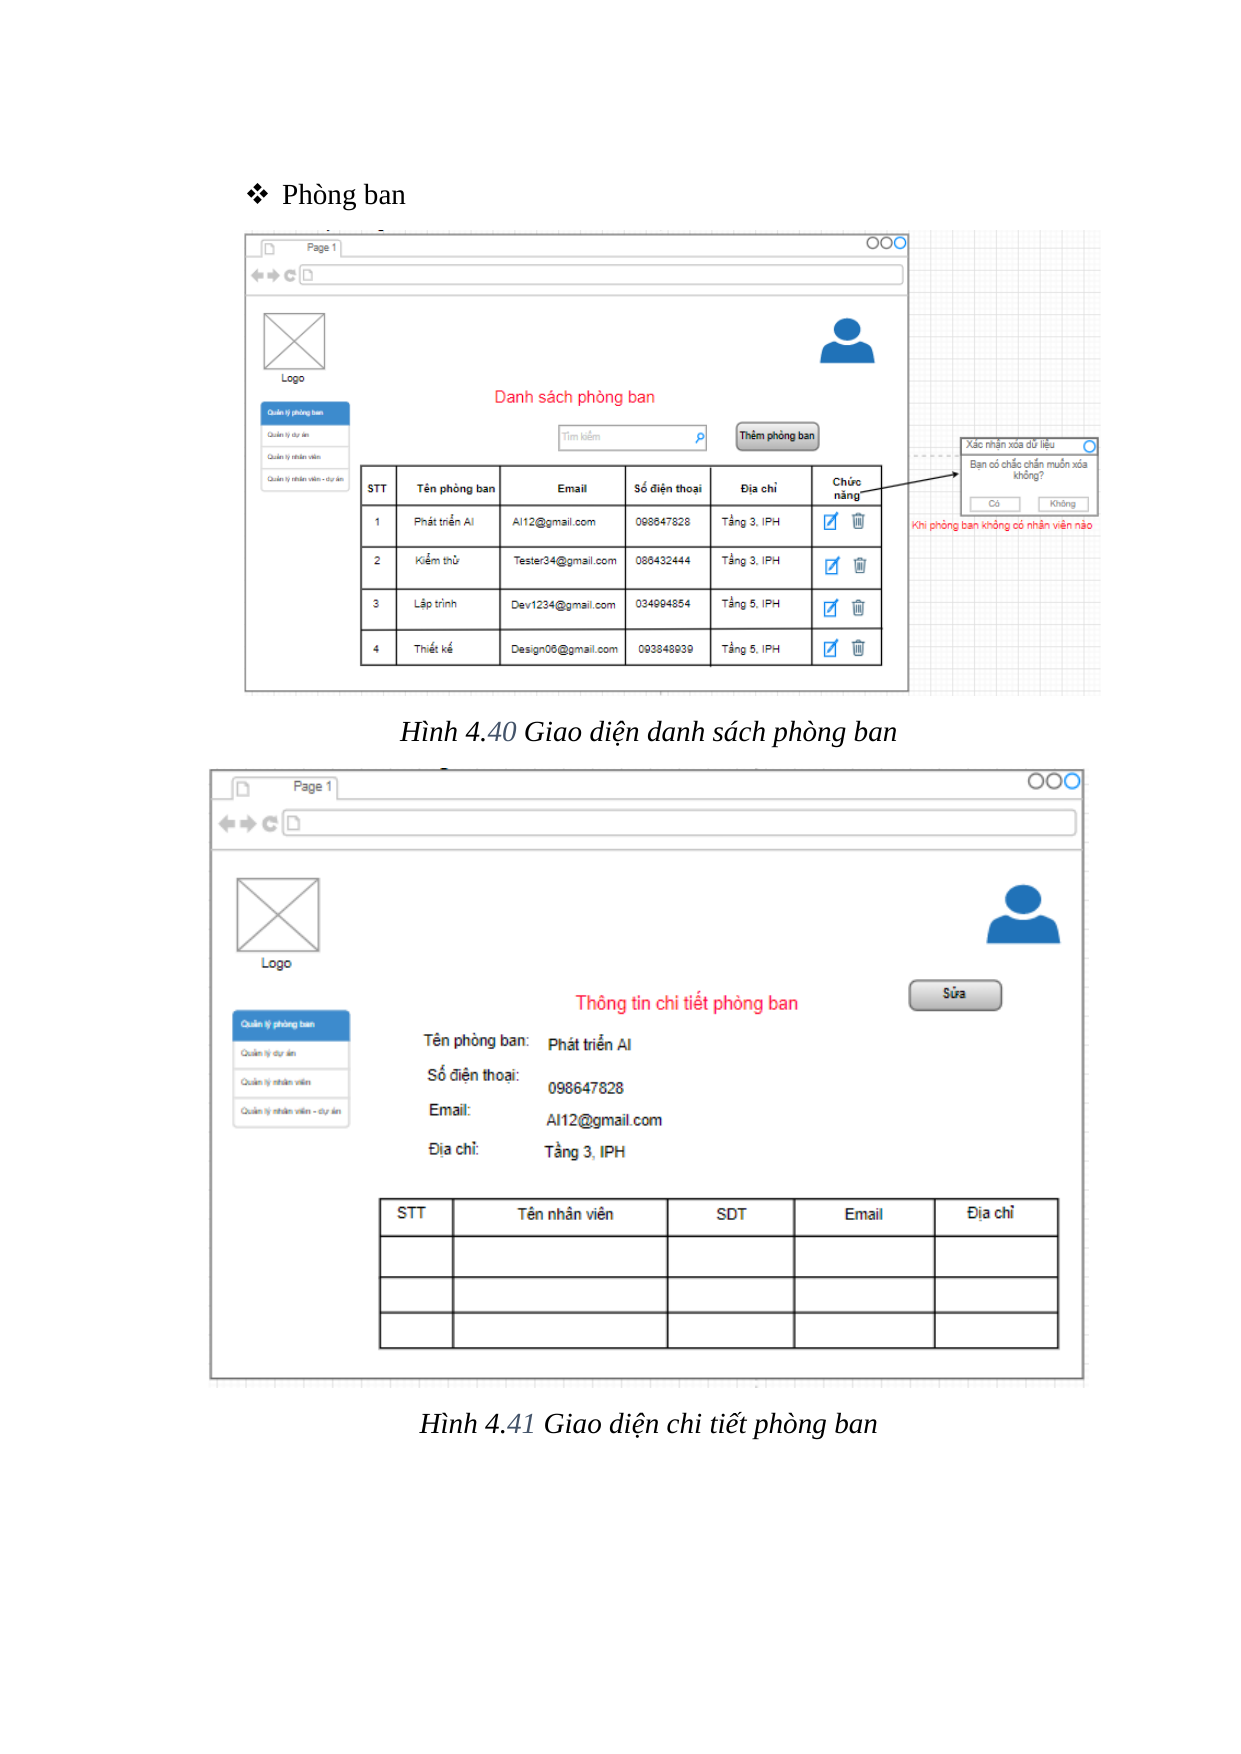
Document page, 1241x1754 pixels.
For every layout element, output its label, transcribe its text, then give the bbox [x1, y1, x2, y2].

list Phòng ban [244, 177, 1090, 211]
picture [208, 768, 1089, 1388]
picture [244, 230, 1101, 696]
text Hình 4.40 Giao diện danh sách phòng ban [207, 714, 1090, 748]
text Hình 4.41 Giao diện chi tiết phòng ban [207, 1406, 1090, 1440]
